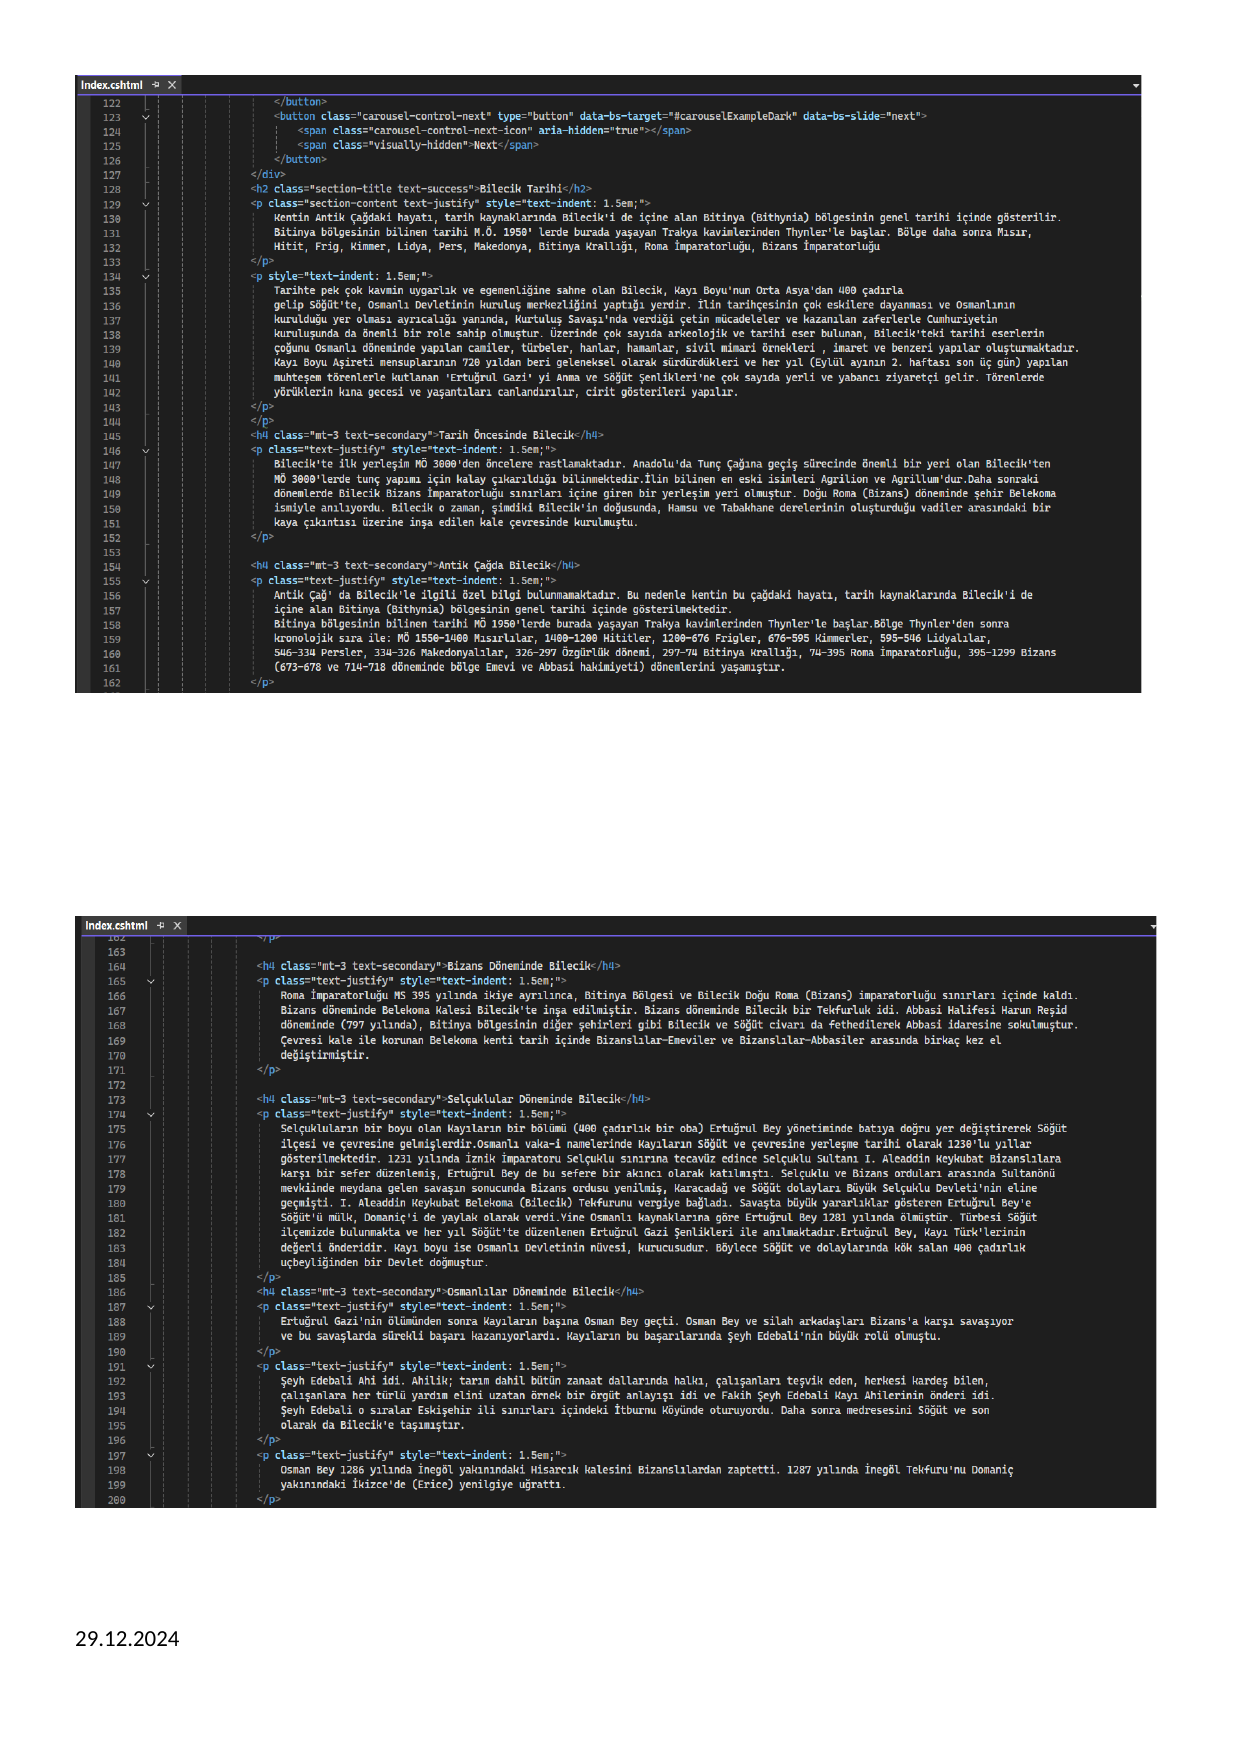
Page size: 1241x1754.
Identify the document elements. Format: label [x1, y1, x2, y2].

picture [75, 75, 1142, 693]
picture [75, 916, 1157, 1508]
